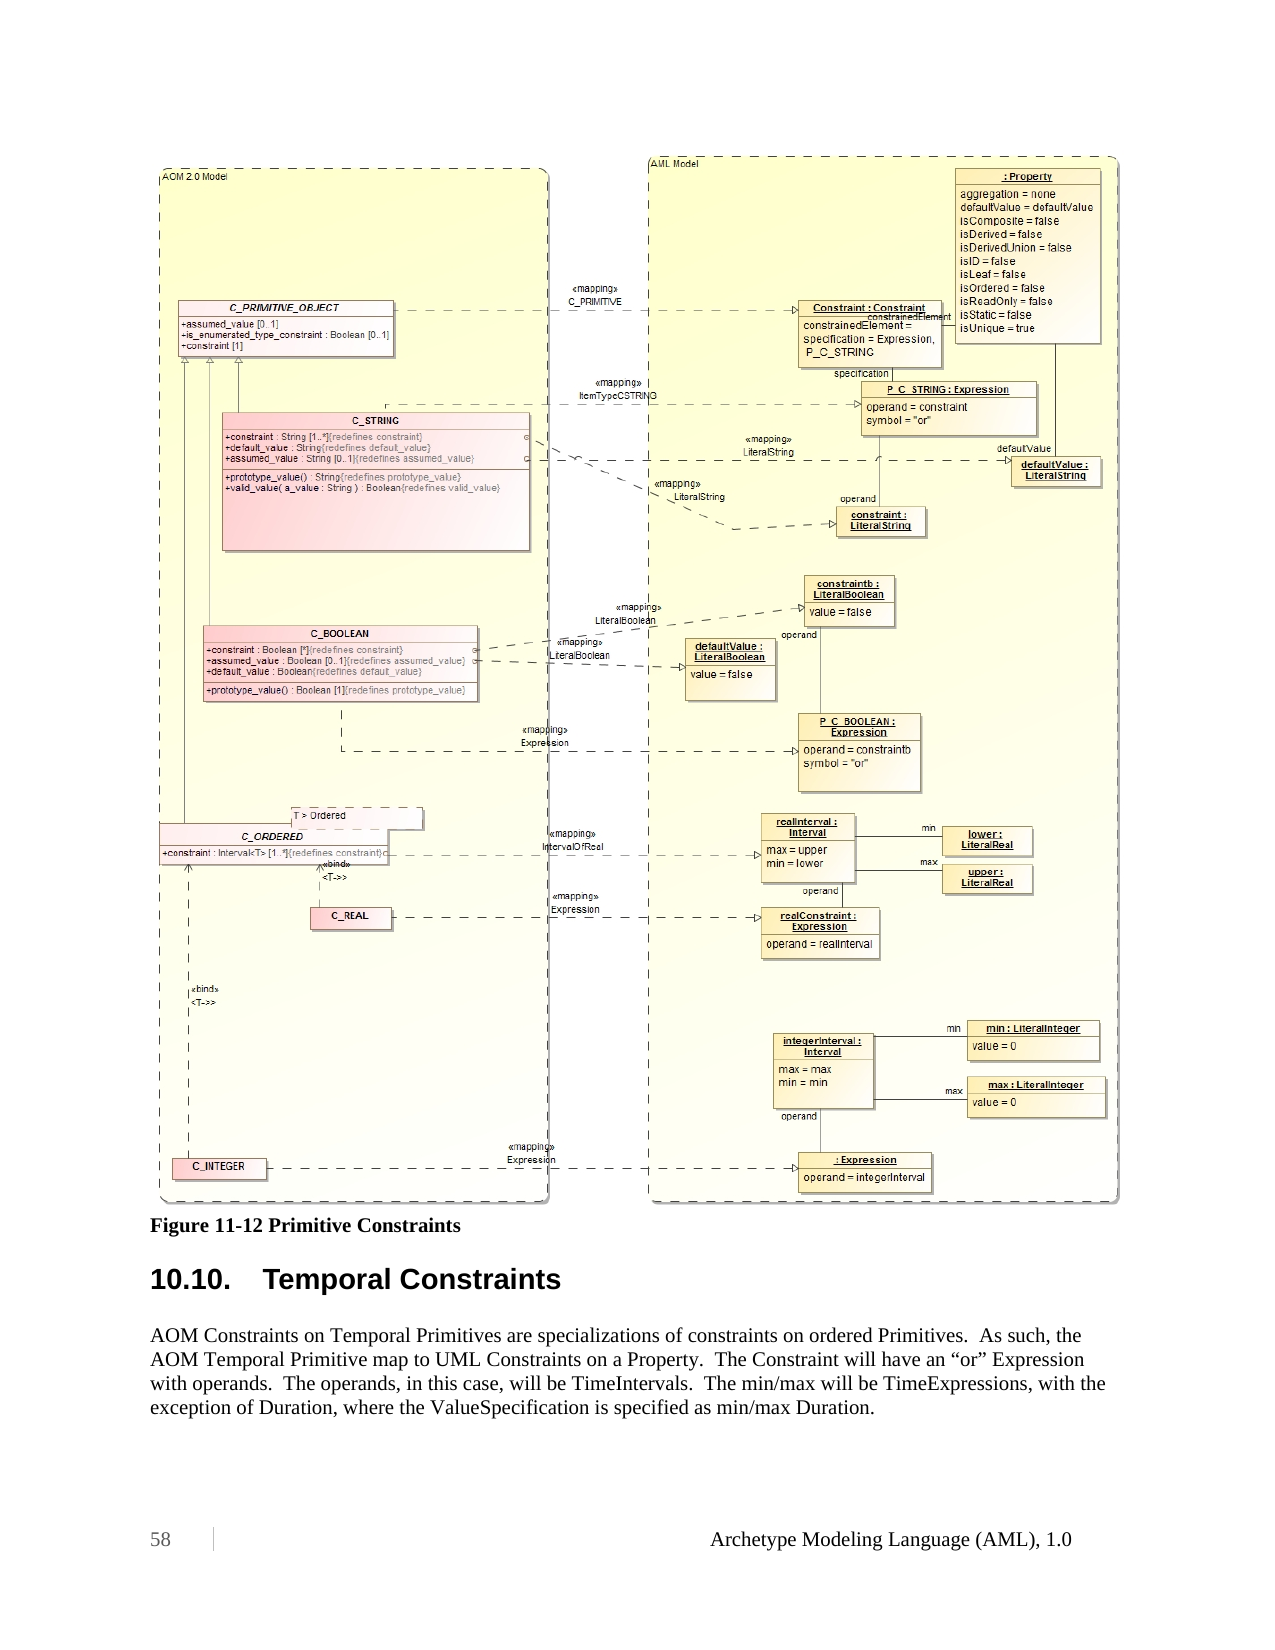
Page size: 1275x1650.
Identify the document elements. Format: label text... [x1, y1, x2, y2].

text AOM Constraints on Temporal Primitives are specializations of constraints on ordered Primitives. As such, the AOM Temporal Primitive map to UML Constraints on a Property. The Constraint will have an “or” Expression with operands. The operands, in this case, will be TimeIntervals. The min/max will be TimeExpressions, with the exception of Duration, where the ValueSpecification is specified as min/max Duration. [150, 1323, 1125, 1419]
text Figure 11-12 Primitive Constraints [150, 1213, 1125, 1237]
picture [150, 150, 1125, 1213]
subtitle Temporal Constraints [150, 1262, 1125, 1296]
